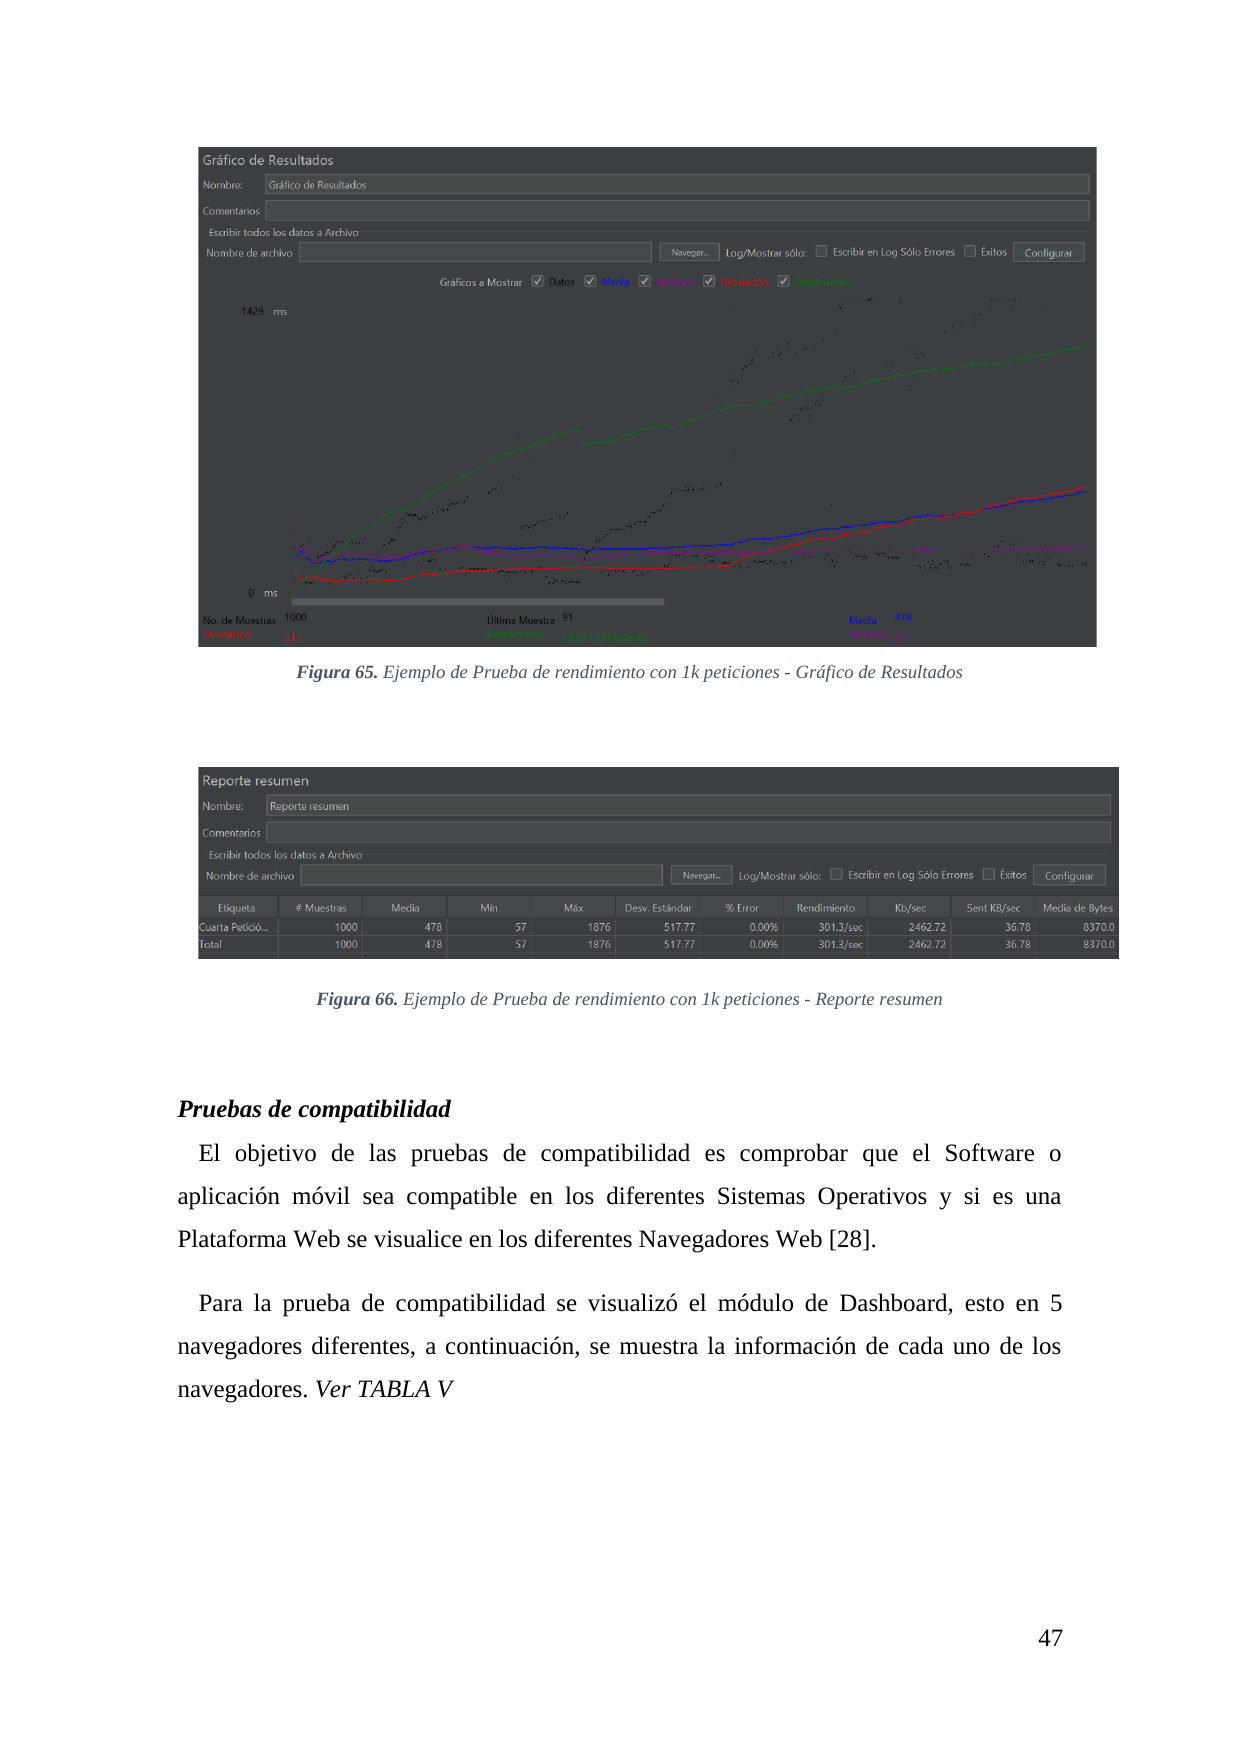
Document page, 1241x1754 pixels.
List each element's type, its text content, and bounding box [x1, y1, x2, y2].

picture [198, 767, 1119, 959]
text Figura 65. Ejemplo de Prueba de rendimiento con 1k peticiones - Gráfico de Resultados [177, 661, 1063, 682]
subtitle Pruebas de compatibilidad [177, 1094, 1063, 1123]
text El objetivo de las pruebas de compatibilidad es comprobar que el Software o aplicación móvil sea compatible en los diferentes Sistemas Operativos y si es una Plataforma Web se visualice en los diferentes Navegadores Web [28]. [177, 1138, 1063, 1253]
text Para la prueba de compatibilidad se visualizó el módulo de Dashboard, esto en 5 navegadores diferentes, a continuación, se muestra la información de cada uno de los navegadores. Ver TABLA V [177, 1288, 1063, 1403]
picture [198, 147, 1097, 647]
text Figura 66. Ejemplo de Prueba de rendimiento con 1k peticiones - Reporte resumen [177, 987, 1063, 1009]
